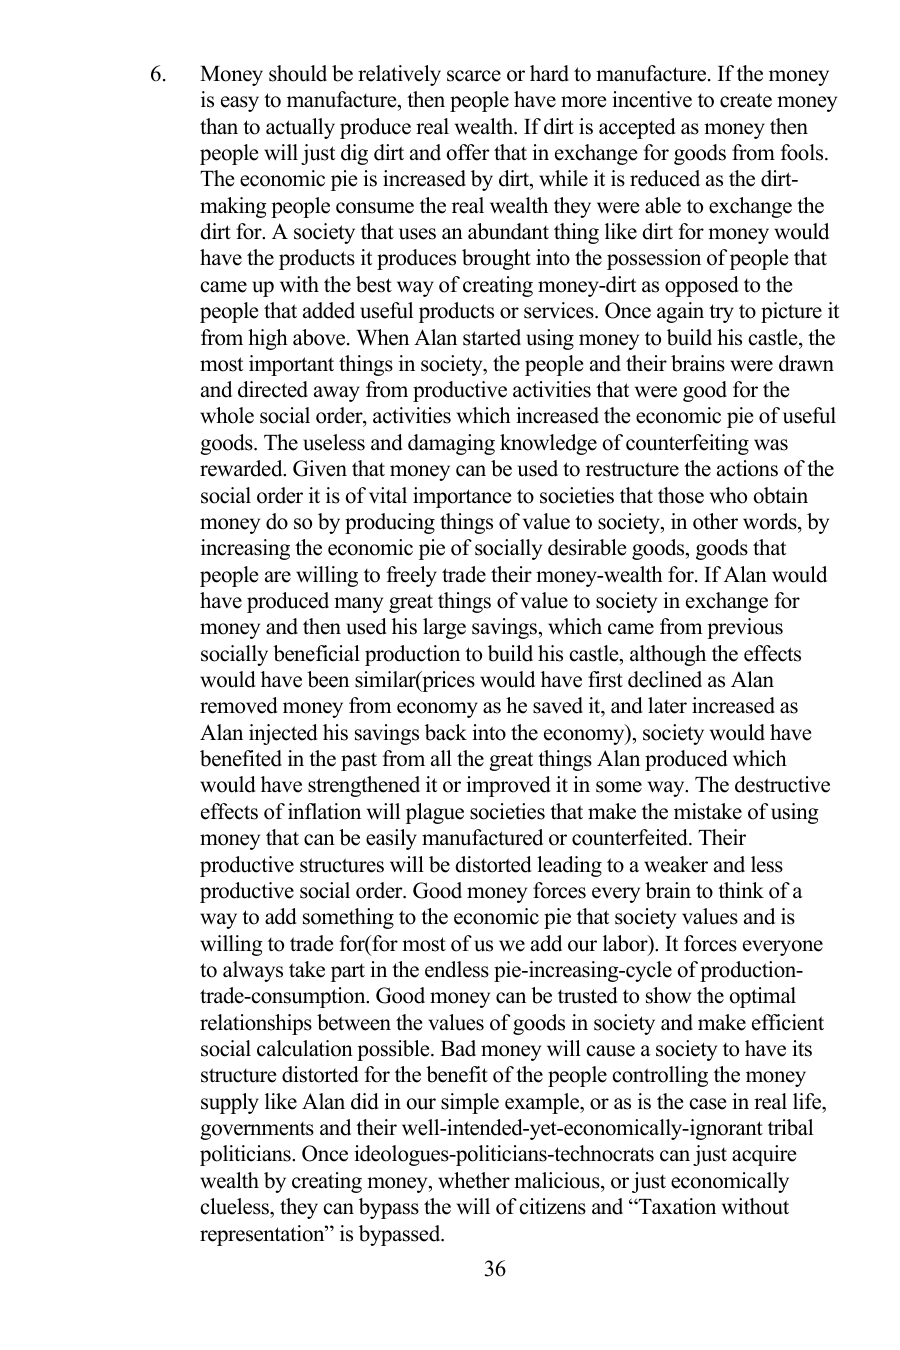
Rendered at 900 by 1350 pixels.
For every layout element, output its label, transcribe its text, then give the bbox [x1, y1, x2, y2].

list Money should be relatively scarce or hard to manufacture. If the money is easy to manufacture, then people have more incentive to create money than to actually produce real wealth. If dirt is accepted as money then people will just dig dirt and offer that in exchange for goods from fools. The economic pie is increased by dirt, while it is reduced as the dirt-making people consume the real wealth they were able to exchange the dirt for. A society that uses an abundant thing like dirt for money would have the products it produces brought into the possession of people that came up with the best way of creating money-dirt as opposed to the people that added useful products or services. Once again try to picture it from high above. When Alan started using money to build his castle, the most important things in society, the people and their brains were drawn and directed away from productive activities that were good for the whole social order, activities which increased the economic pie of useful goods. The useless and damaging knowledge of counterfeiting was rewarded. Given that money can be used to restructure the actions of the social order it is of vital importance to societies that those who obtain money do so by producing things of value to society, in other words, by increasing the economic pie of socially desirable goods, goods that people are willing to freely trade their money-wealth for. If Alan would have produced many great things of value to society in exchange for money and then used his large savings, which came from previous socially beneficial production to build his castle, although the effects would have been similar(prices would have first declined as Alan removed money from economy as he saved it, and later increased as Alan injected his savings back into the economy), society would have benefited in the past from all the great things Alan produced which would have strengthened it or improved it in some way. The destructive effects of inflation will plague societies that make the mistake of using money that can be easily manufactured or counterfeited. Their productive structures will be distorted leading to a weaker and less productive social order. Good money forces every brain to think of a way to add something to the economic pie that society values and is willing to trade for(for most of us we add our labor). It forces everyone to always take part in the endless pie-increasing-cycle of production-trade-consumption. Good money can be trusted to show the optimal relationships between the values of goods in society and make efficient social calculation possible. Bad money will cause a society to have its structure distorted for the benefit of the people controlling the money supply like Alan did in our simple example, or as is the case in real life, governments and their well-intended-yet-economically-ignorant tribal politicians. Once ideologues-politicians-technocrats can just acquire wealth by creating money, whether malicious, or just economically clueless, they can bypass the will of citizens and “Taxation without representation” is bypassed. [150, 60, 840, 1246]
